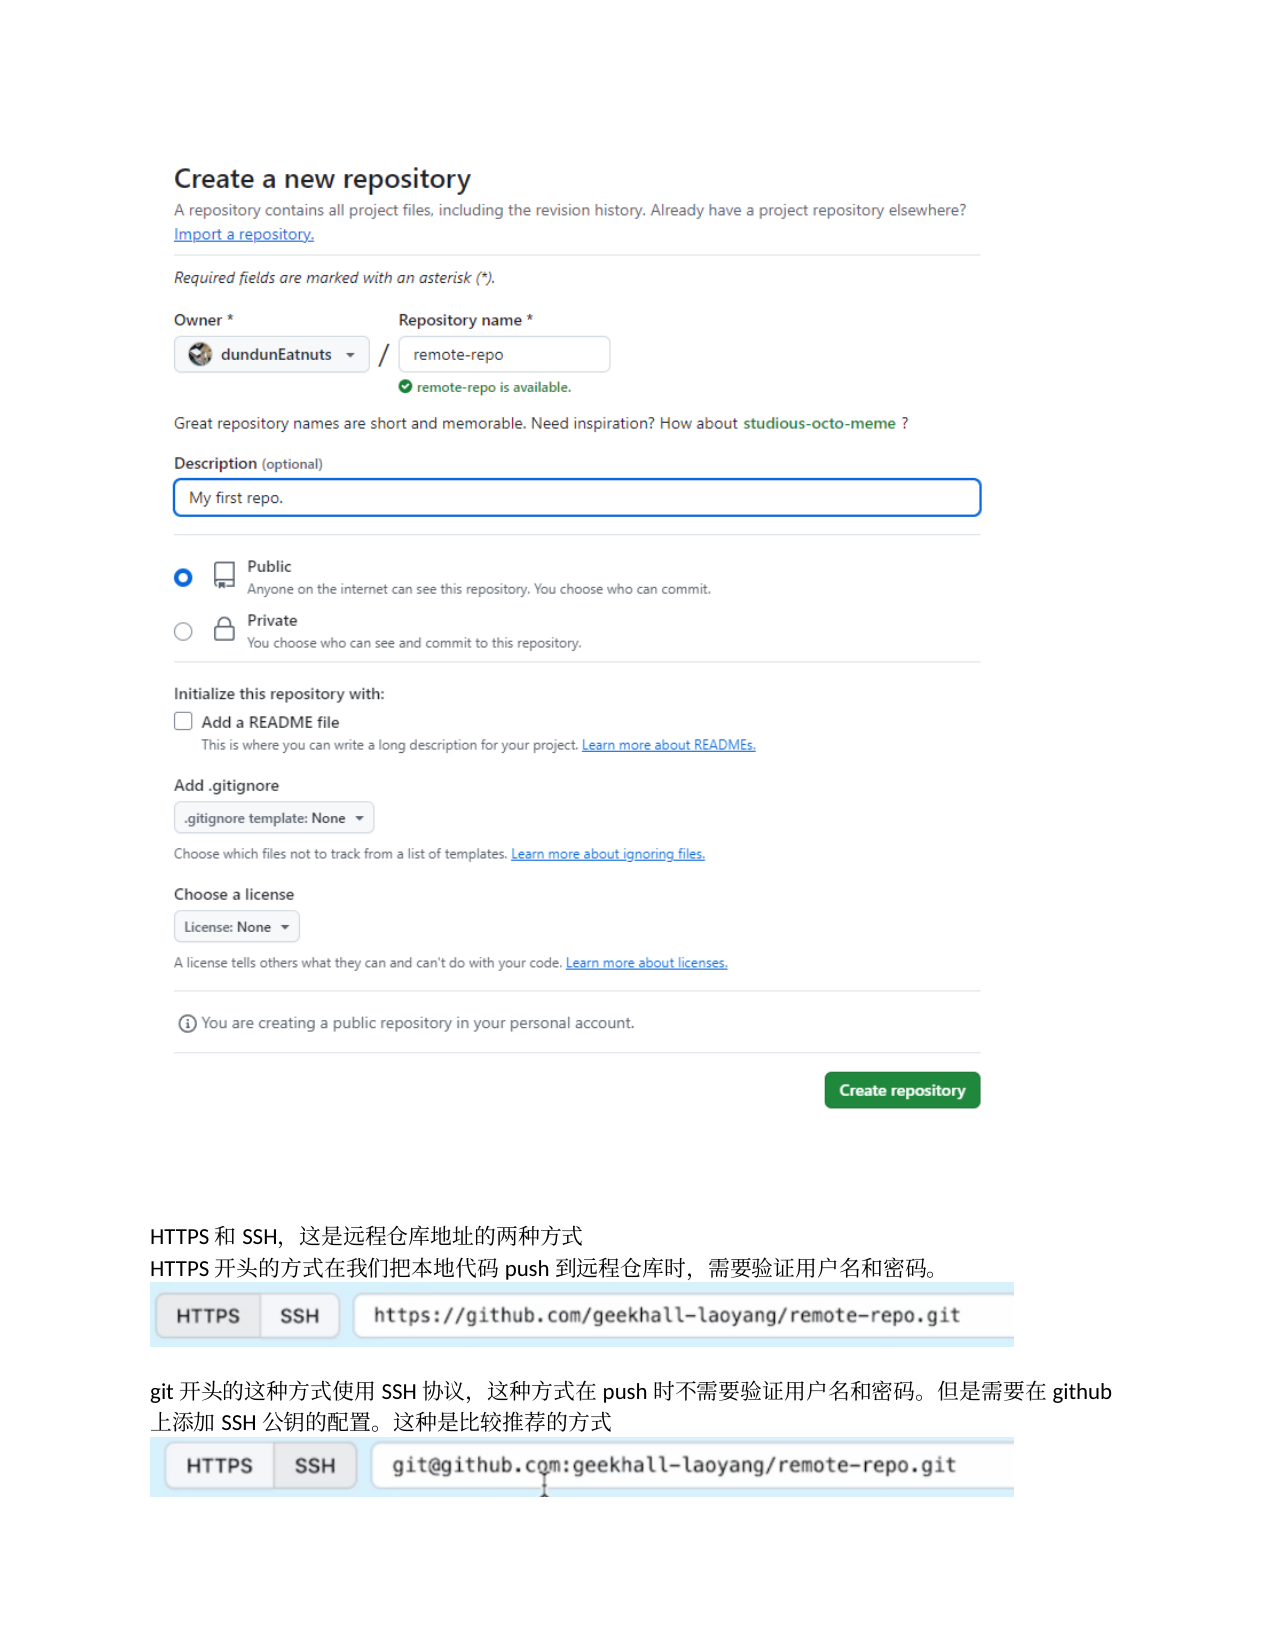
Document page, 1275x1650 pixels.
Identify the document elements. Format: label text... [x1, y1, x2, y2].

text git 开头的这种方式使用 SSH 协议，这种方式在 push 时不需要验证用户名和密码。但是需要在 github 上添加 SSH 公钥的配置。这种是比较推荐的方式 [150, 1374, 1125, 1437]
picture [150, 150, 1014, 1136]
text HTTPS 和 SSH，这是远程仓库地址的两种方式 [150, 1219, 1125, 1251]
picture [150, 1437, 1014, 1497]
picture [150, 1282, 1014, 1347]
text HTTPS 开头的方式在我们把本地代码 push 到远程仓库时，需要验证用户名和密码。 [150, 1251, 1125, 1282]
